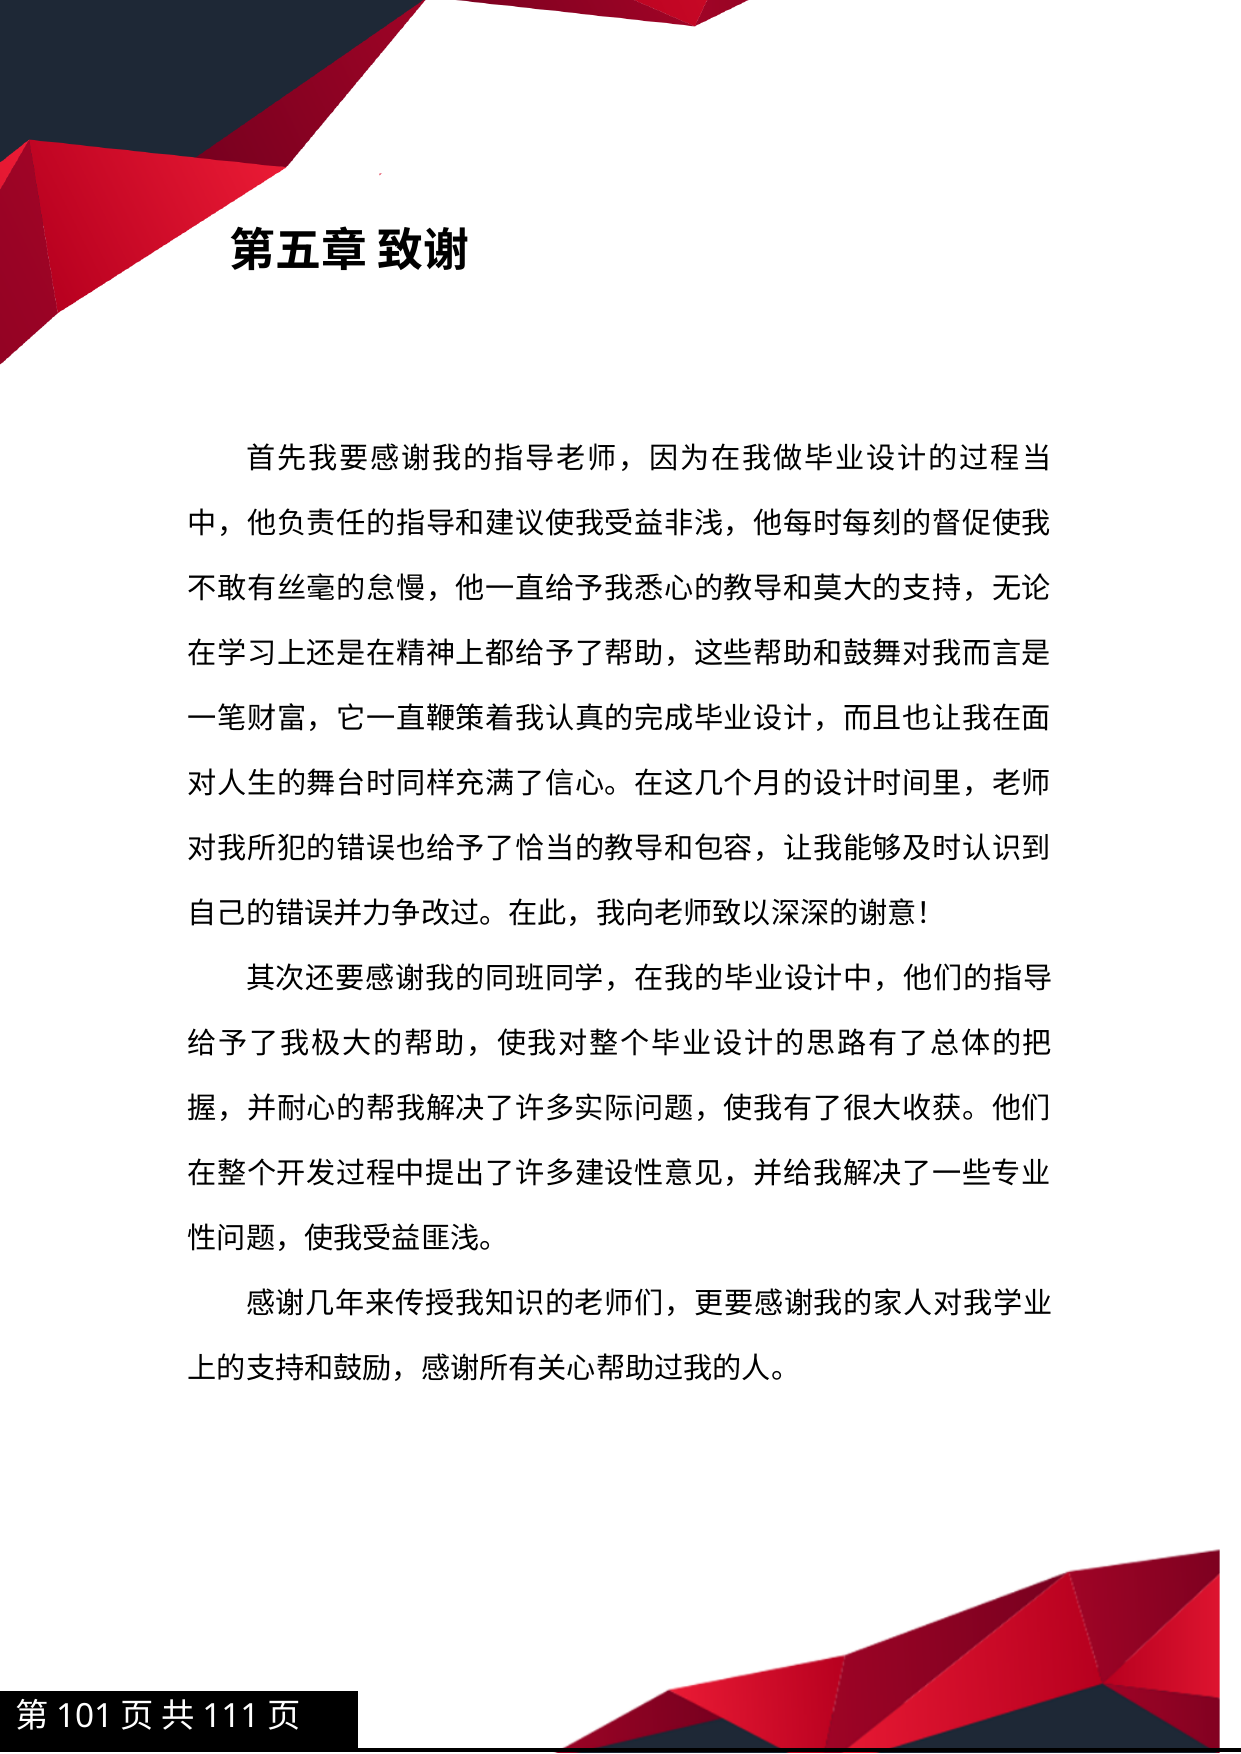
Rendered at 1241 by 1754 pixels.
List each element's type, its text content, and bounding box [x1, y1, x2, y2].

text 感谢几年来传授我知识的老师们，更要感谢我的家人对我学业上的支持和鼓励，感谢所有关心帮助过我的人。 [187, 1268, 1053, 1398]
subtitle 致谢 [187, 197, 1053, 295]
picture [0, 0, 777, 387]
text 其次还要感谢我的同班同学，在我的毕业设计中，他们的指导给予了我极大的帮助，使我对整个毕业设计的思路有了总体的把握，并耐心的帮我解决了许多实际问题，使我有了很大收获。他们在整个开发过程中提出了许多建设性意见，并给我解决了一些专业性问题，使我受益匪浅。 [187, 943, 1053, 1268]
picture [0, 1488, 1241, 1753]
text 首先我要感谢我的指导老师，因为在我做毕业设计的过程当中，他负责任的指导和建议使我受益非浅，他每时每刻的督促使我不敢有丝毫的怠慢，他一直给予我悉心的教导和莫大的支持，无论在学习上还是在精神上都给予了帮助，这些帮助和鼓舞对我而言是一笔财富，它一直鞭策着我认真的完成毕业设计，而且也让我在面对人生的舞台时同样充满了信心。在这几个月的设计时间里，老师对我所犯的错误也给予了恰当的教导和包容，让我能够及时认识到自己的错误并力争改过。在此，我向老师致以深深的谢意！ [187, 423, 1053, 943]
